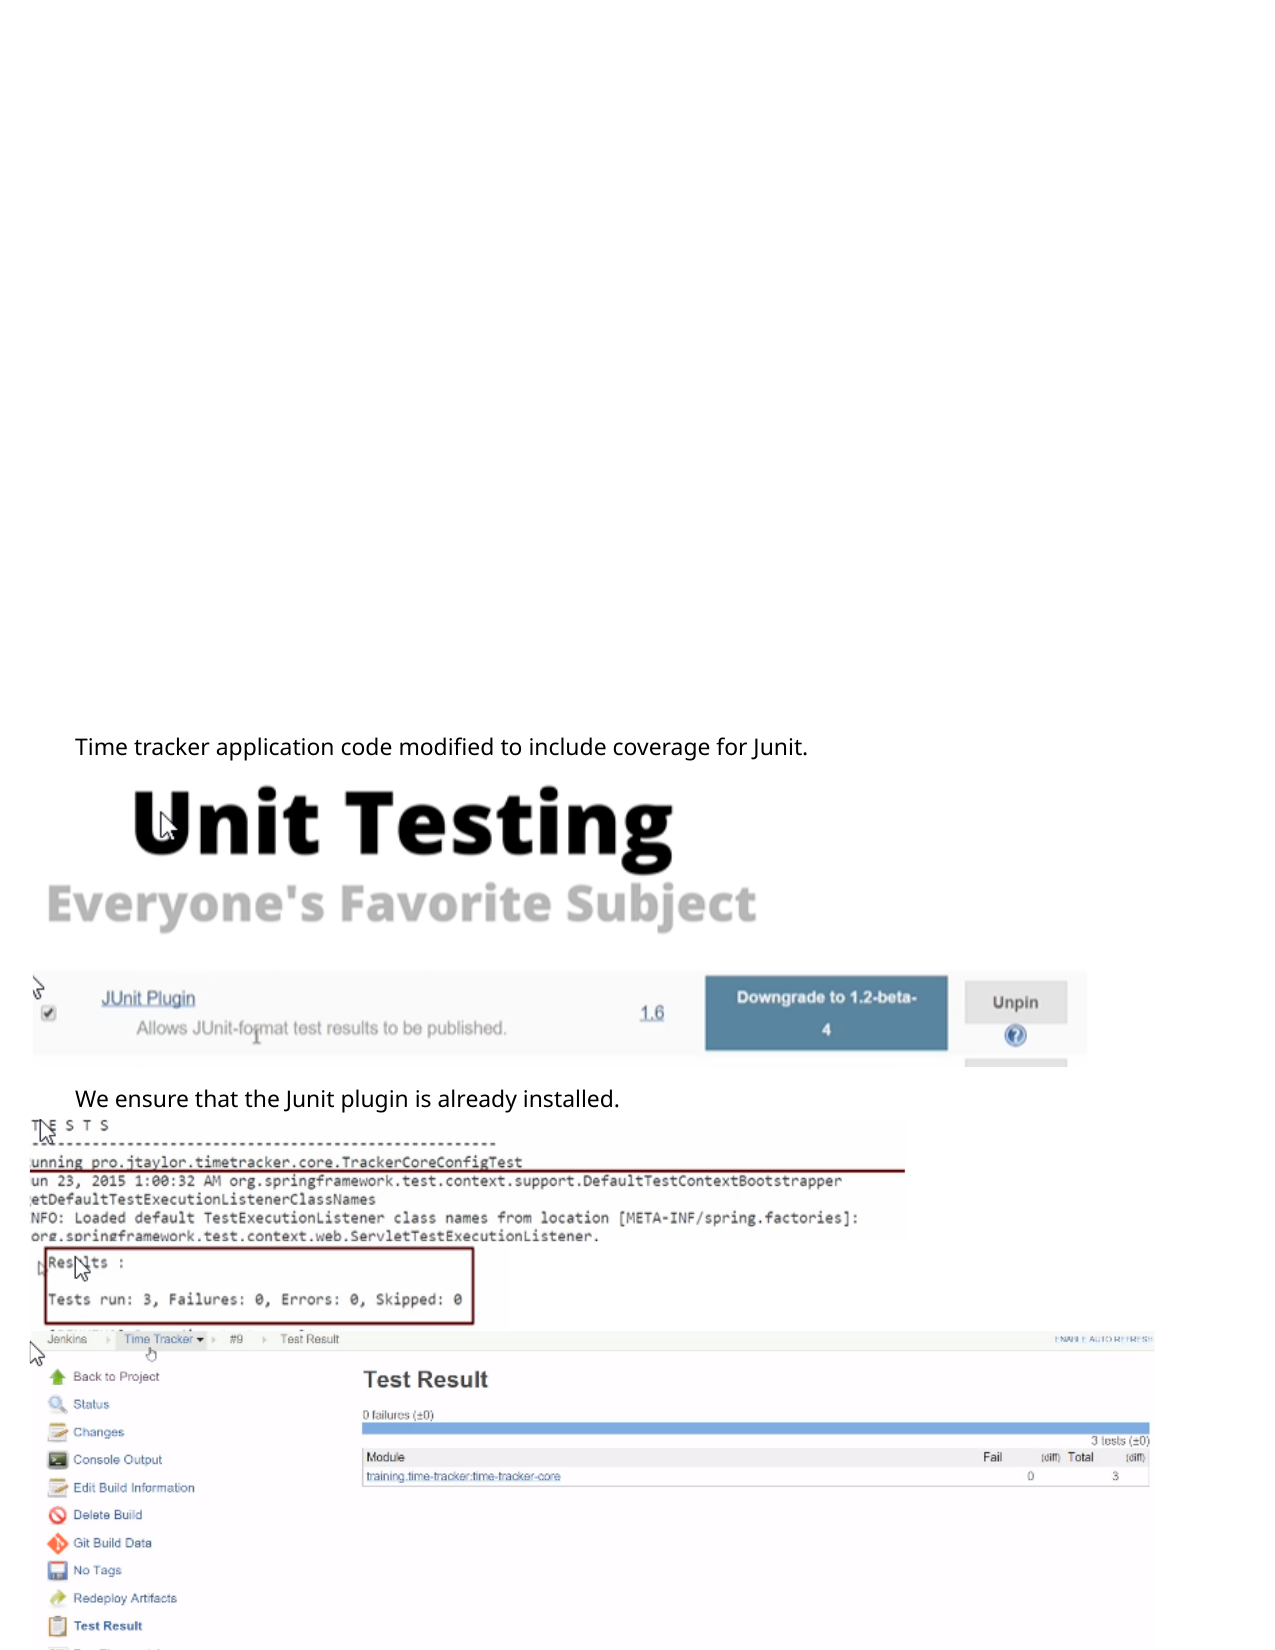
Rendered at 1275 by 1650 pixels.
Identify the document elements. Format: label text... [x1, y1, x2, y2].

picture [32, 777, 1088, 1067]
picture [29, 1119, 1155, 1650]
text We ensure that the Junit plugin is already installed. [75, 1083, 1200, 1114]
text Time tracker application code modified to include coverage for Junit. [75, 730, 1200, 762]
